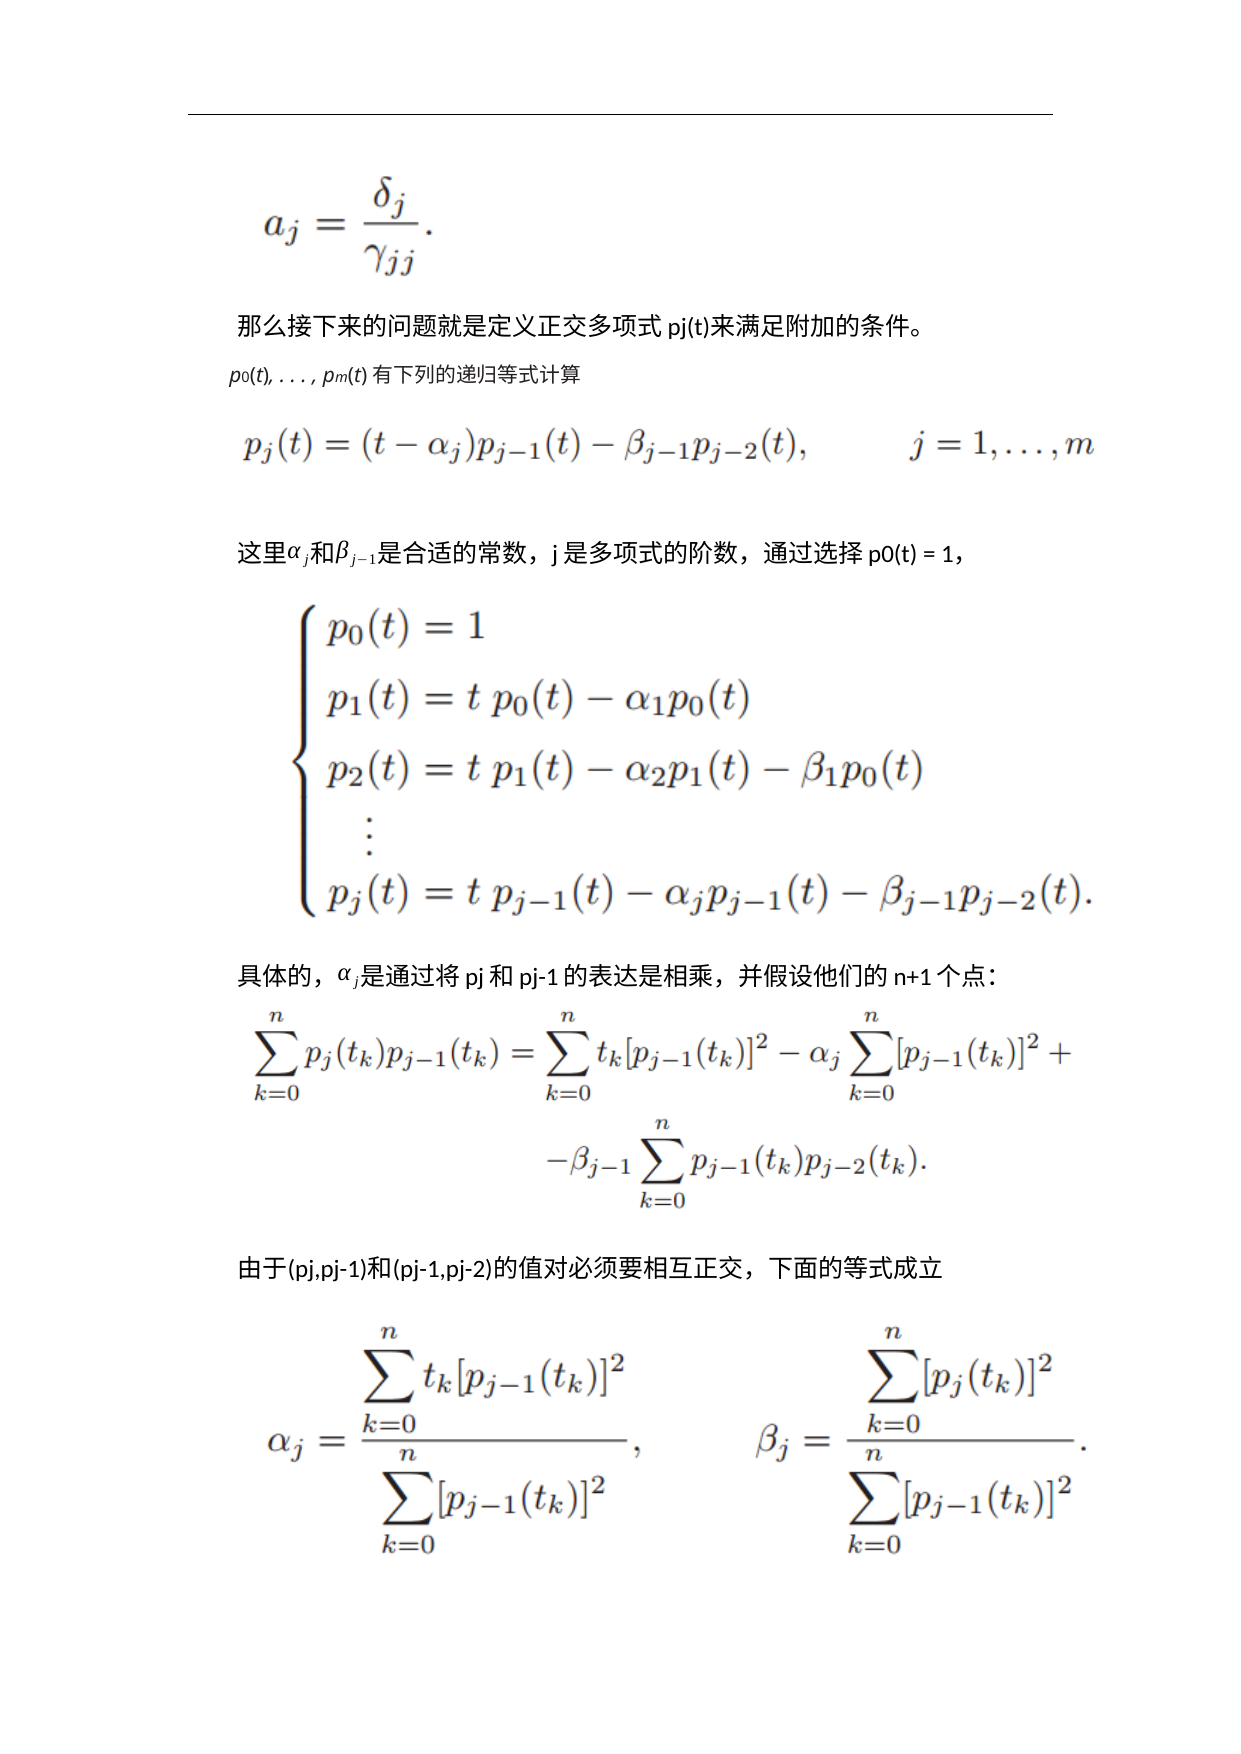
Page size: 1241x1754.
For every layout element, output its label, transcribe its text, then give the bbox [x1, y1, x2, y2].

text 那么接下来的问题就是定义正交多项式pj(t)来满足附加的条件。 [187, 292, 1053, 357]
picture [237, 162, 447, 284]
picture [237, 389, 1103, 490]
text 这里和是合适的常数，j是多项式的阶数，通过选择p0(t) = 1， [187, 519, 1053, 584]
text p0(t), . . . , pm(t) 有下列的递归等式计算 [187, 357, 1053, 389]
picture [237, 1299, 1103, 1580]
picture [237, 1007, 1103, 1233]
text 具体的，是通过将pj和pj-1的表达是相乘，并假设他们的n+1个点： [187, 942, 1053, 1007]
text 由于(pj,pj-1)和(pj-1,pj-2)的值对必须要相互正交，下面的等式成立 [187, 1234, 1053, 1299]
picture [237, 584, 1103, 931]
